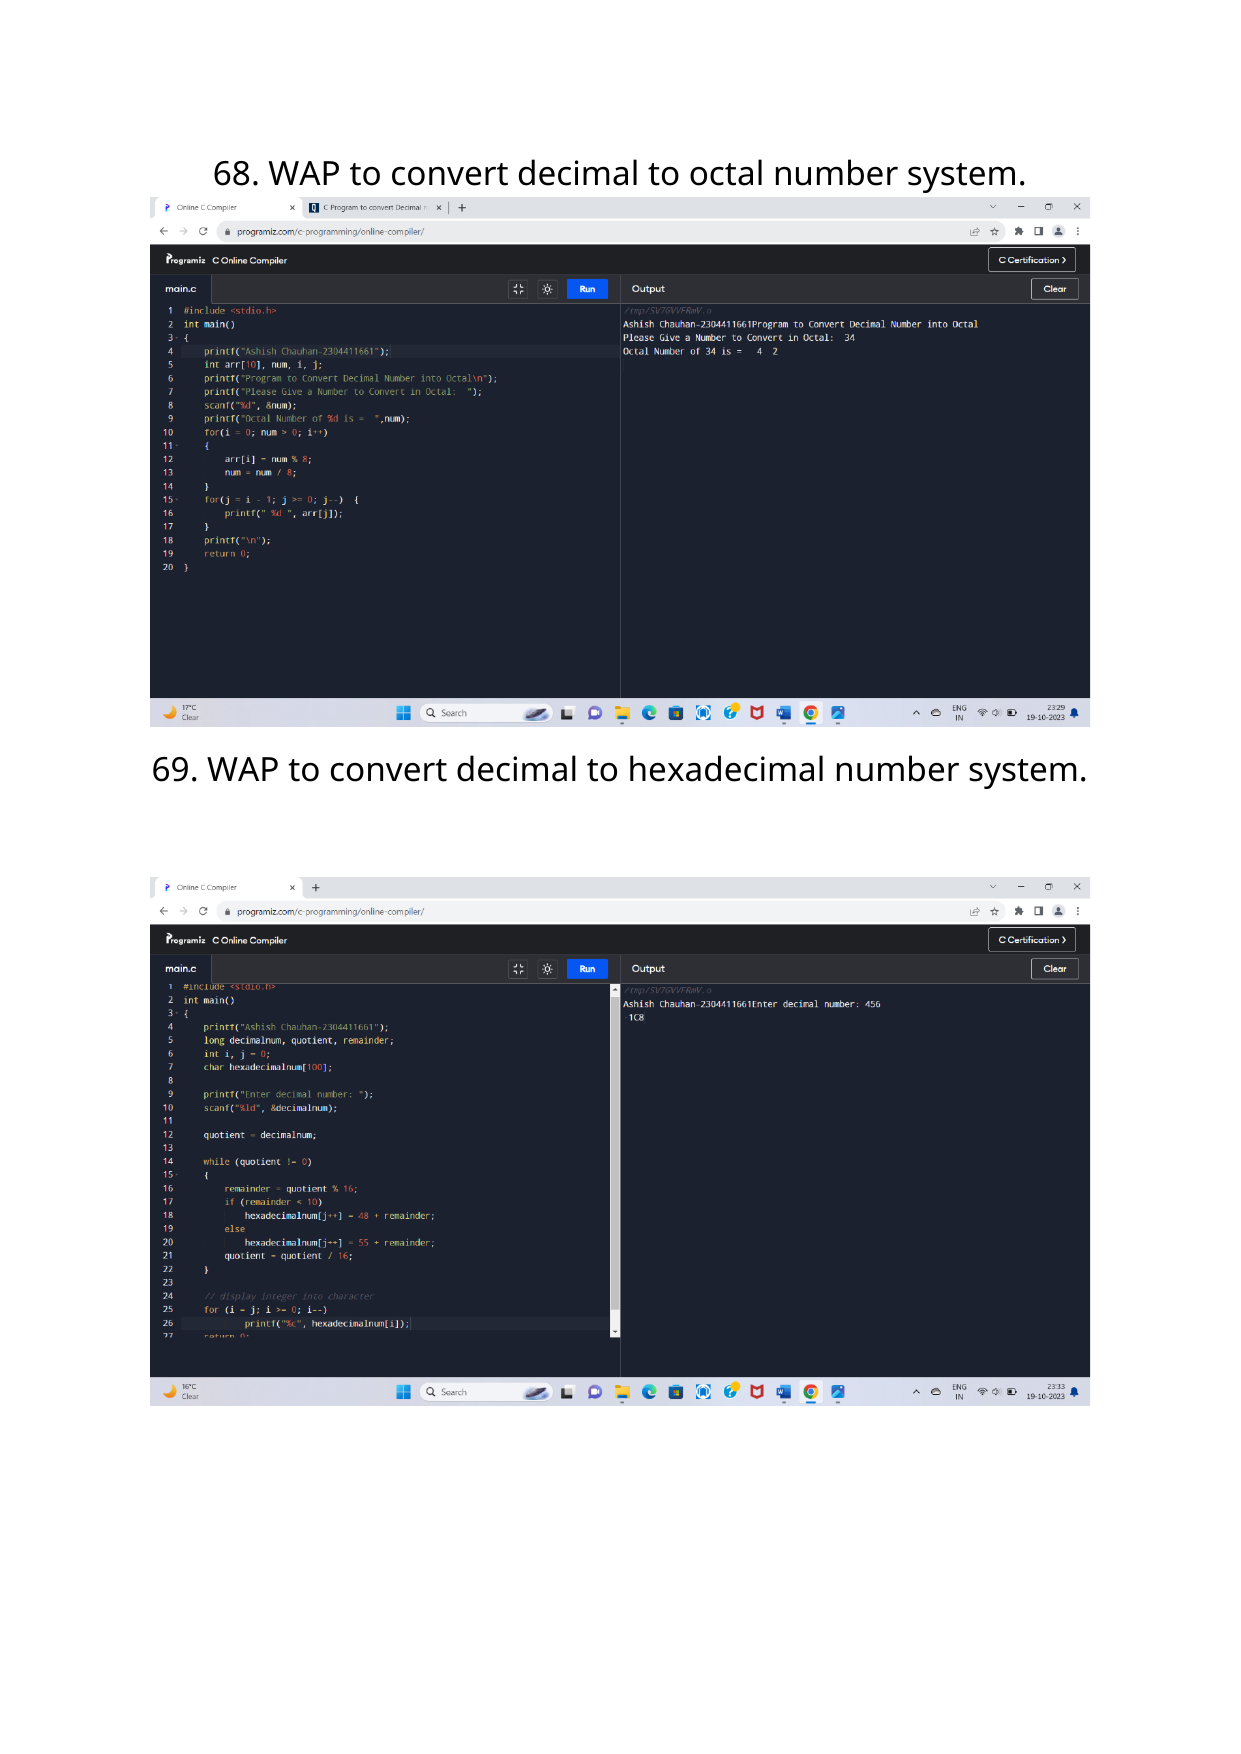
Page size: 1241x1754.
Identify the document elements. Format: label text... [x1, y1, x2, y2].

picture [150, 197, 1091, 727]
picture [150, 877, 1091, 1406]
text 68. WAP to convert decimal to octal number system. [150, 150, 1090, 197]
text 69. WAP to convert decimal to hexadecimal number system. [150, 746, 1090, 791]
